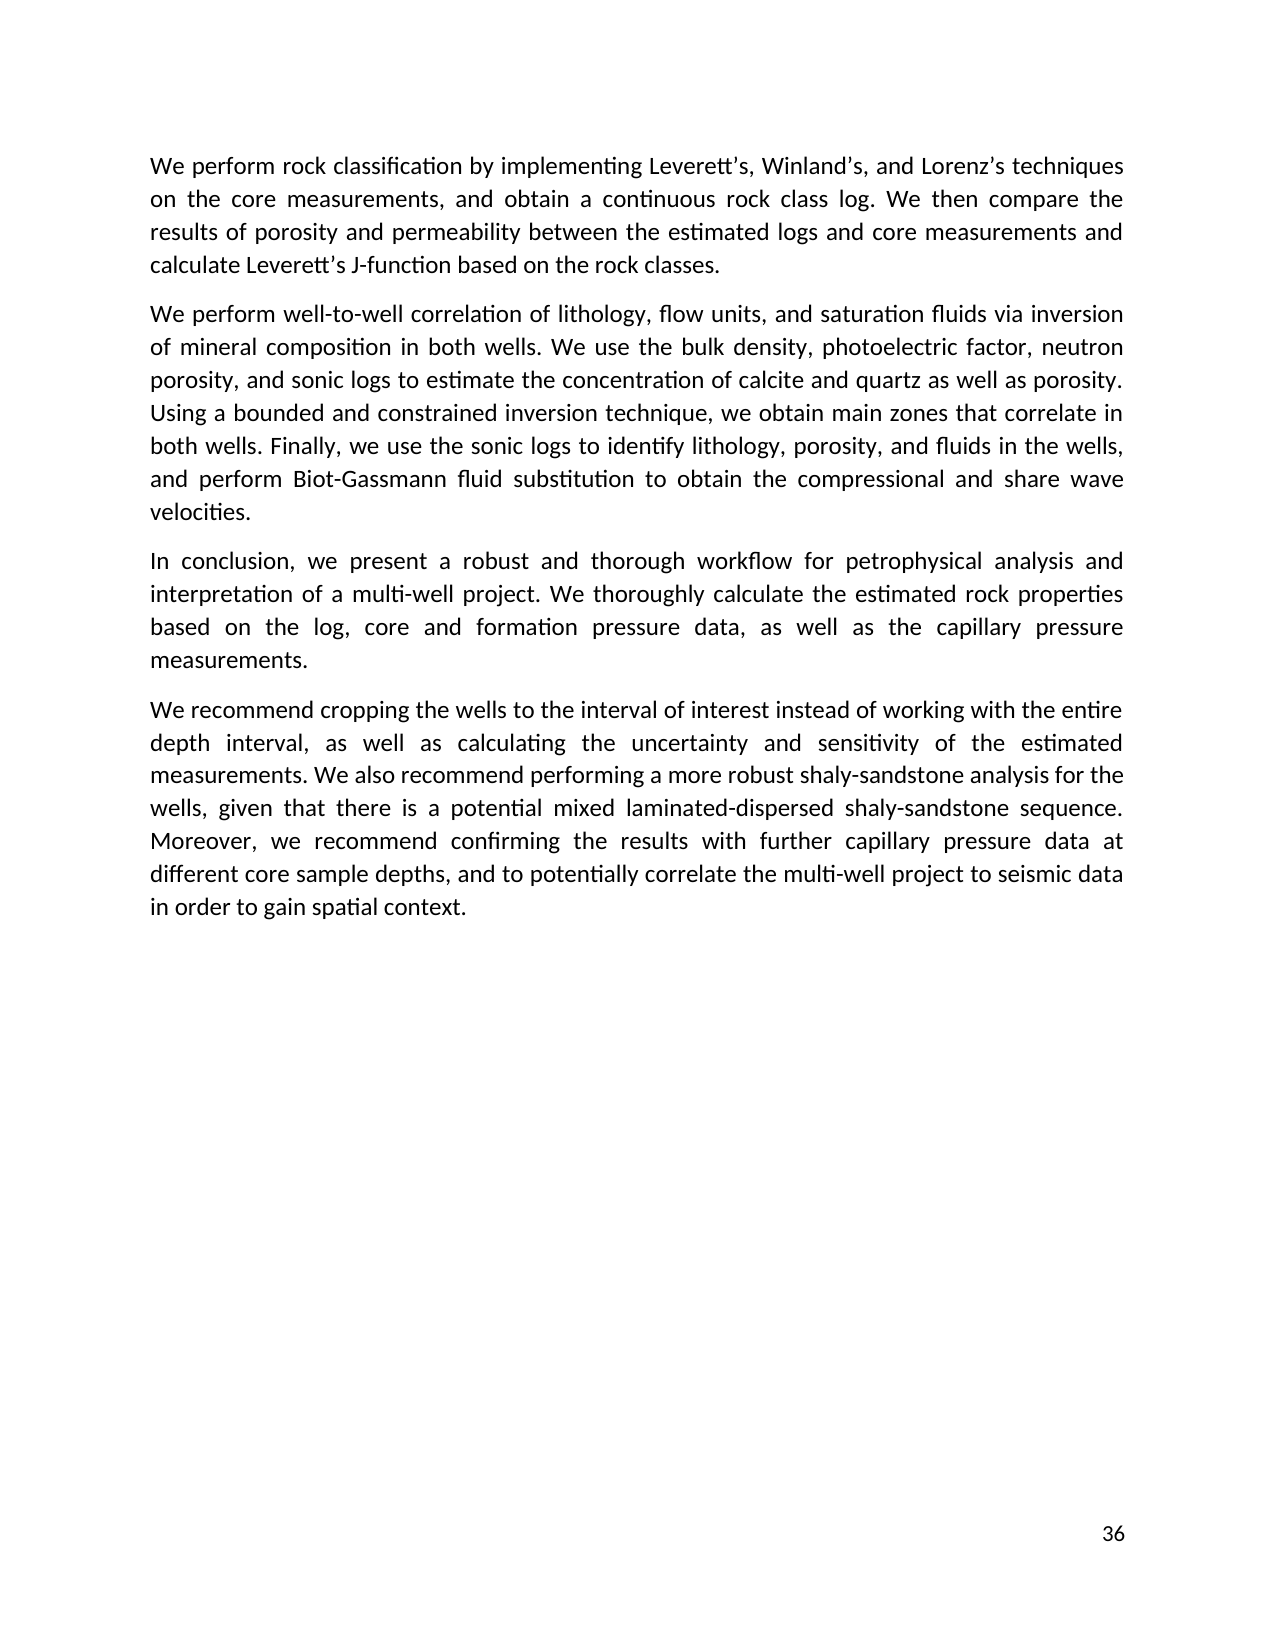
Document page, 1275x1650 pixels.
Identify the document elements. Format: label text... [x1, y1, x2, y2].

text We perform well-to-well correlation of lithology, flow units, and saturation fluids via inversion of mineral composition in both wells. We use the bulk density, photoelectric factor, neutron porosity, and sonic logs to estimate the concentration of calcite and quartz as well as porosity. Using a bounded and constrained inversion technique, we obtain main zones that correlate in both wells. Finally, we use the sonic logs to identify lithology, porosity, and fluids in the wells, and perform Biot-Gassmann fluid substitution to obtain the compressional and share wave velocities. [150, 298, 1125, 526]
text We perform rock classification by implementing Leverett’s, Winland’s, and Lorenz’s techniques on the core measurements, and obtain a continuous rock class log. We then compare the results of porosity and permeability between the estimated logs and core measurements and calculate Leverett’s J-function based on the rock classes. [150, 150, 1125, 279]
text In conclusion, we present a robust and thorough workflow for petrophysical analysis and interpretation of a multi-well project. We thoroughly calculate the estimated rock properties based on the log, core and formation pressure data, as well as the capillary pressure measurements. [150, 545, 1125, 675]
text We recommend cropping the wells to the interval of interest instead of working with the entire depth interval, as well as calculating the uncertainty and sensitivity of the estimated measurements. We also recommend performing a more robust shaly-sandstone analysis for the wells, given that there is a potential mixed laminated-dispersed shaly-sandstone sequence. Moreover, we recommend confirming the results with further capillary pressure data at different core sample depths, and to potentially correlate the multi-well project to seismic data in order to gain spatial context. [150, 694, 1125, 922]
